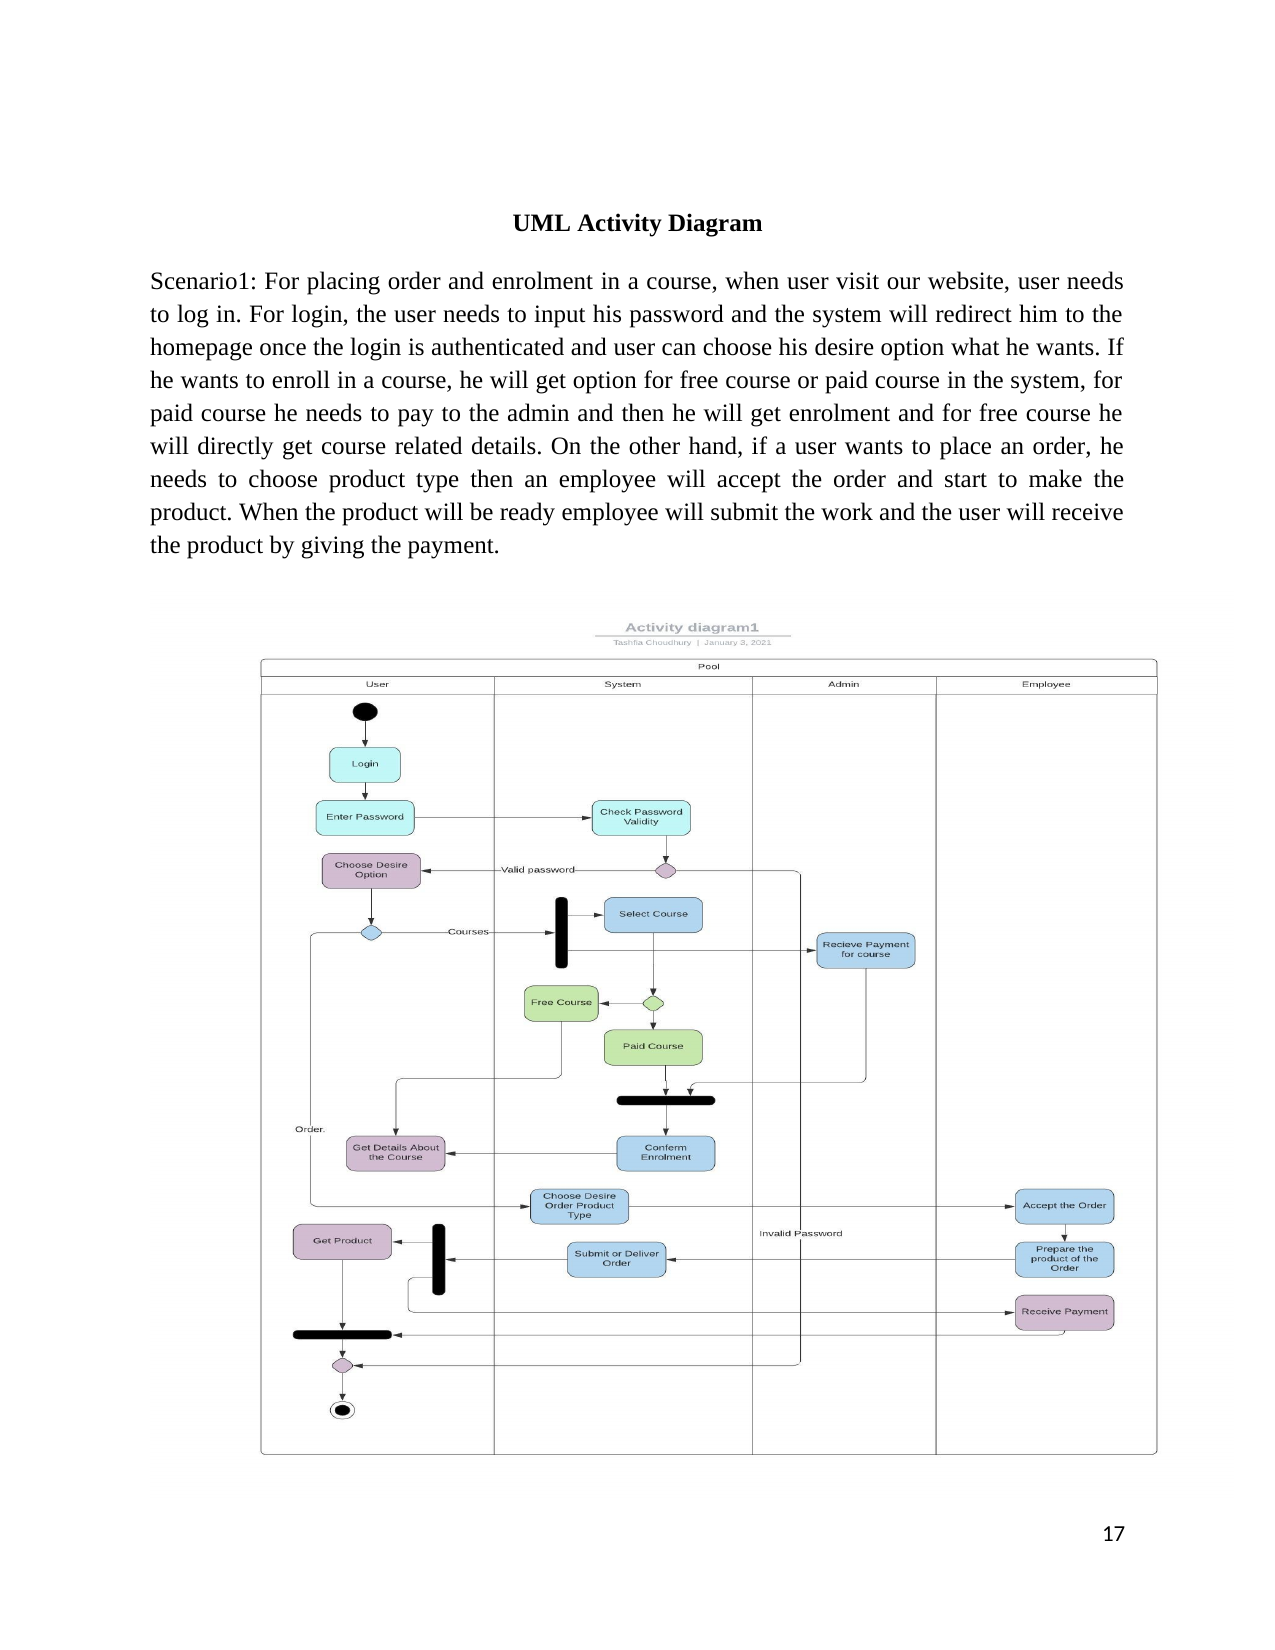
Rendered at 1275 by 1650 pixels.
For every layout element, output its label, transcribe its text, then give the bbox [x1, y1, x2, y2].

text Scenario1: For placing order and enrolment in a course, when user visit our website, user needs to log in. For login, the user needs to input his password and the system will redirect him to the homepage once the login is authenticated and user can choose his desire option what he wants. If he wants to enroll in a course, he will get option for free course or paid course in the system, for paid course he needs to pay to the admin and then he will get enrolment and for free course he will directly get course related details. On the other hand, if a user wants to place an order, he needs to choose product type then an employee will accept the order and start to make the product. When the product will be ready employee will submit the work and the user will receive the product by giving the payment. [150, 266, 1125, 559]
text UML Activity Diagram [150, 208, 1125, 237]
picture [150, 588, 1235, 1498]
